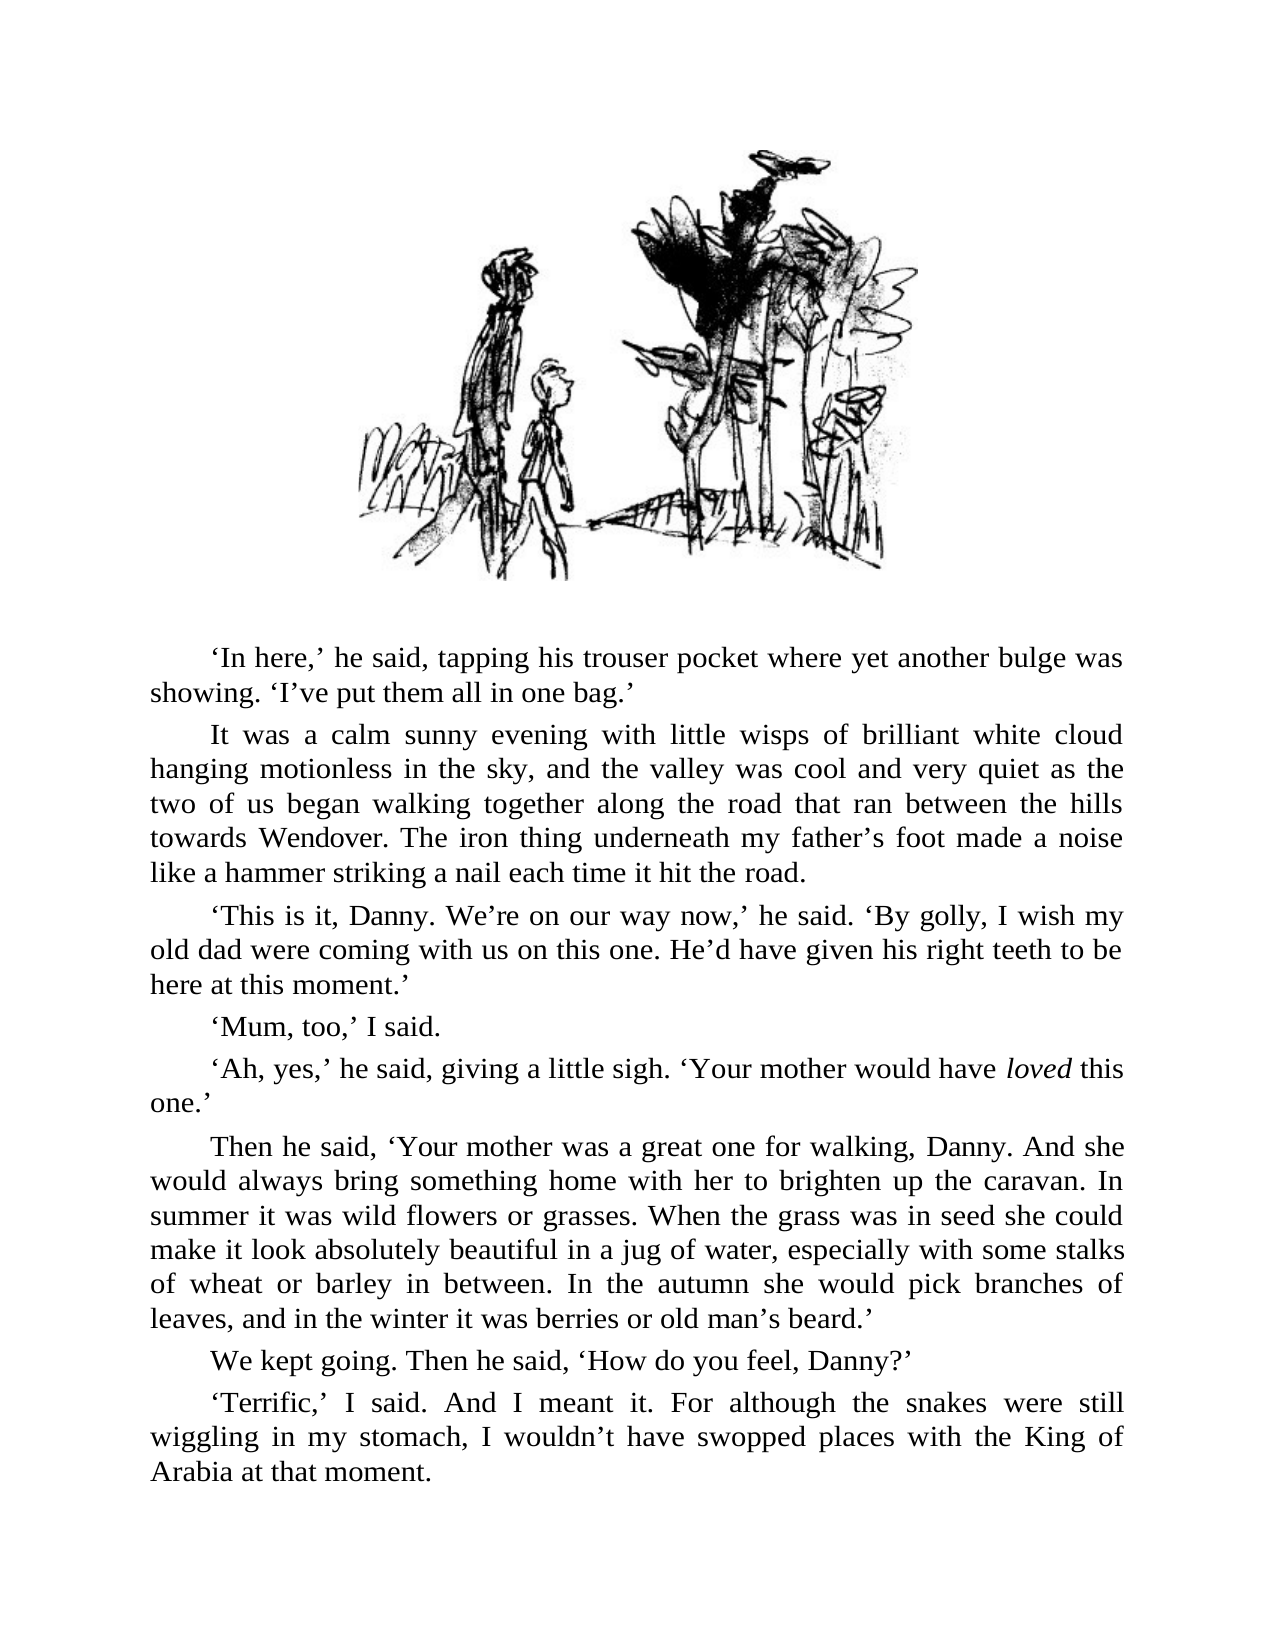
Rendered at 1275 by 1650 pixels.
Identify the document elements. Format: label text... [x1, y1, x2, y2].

text ‘Terrific,’ I said. And I meant it. For although the snakes were still wiggling in my stomach, I wouldn’t have swopped places with the King of Arabia at that moment. [150, 1385, 1125, 1487]
text We kept going. Then he said, ‘How do you feel, Danny?’ [210, 1343, 1137, 1376]
picture [358, 150, 918, 581]
text It was a calm sunny evening with little wisps of brilliant white cloud hanging motionless in the sky, and the valley was cool and very quiet as the two of us began walking together along the road that ran between the hills towards Wendover. The iron thing underneath my father’s foot made a noise like a hammer striking a nail each time it hit the road. [150, 717, 1125, 888]
text Then he said, ‘Your mother was a great one for walking, Danny. And she would always bring something home with her to brighten up the caravan. In summer it was wild flowers or grasses. When the grass was in seed she could make it look absolutely beautiful in a jug of water, especially with some stalks of wheat or barley in between. In the autumn she would pick branches of leaves, and in the winter it was berries or old man’s beard.’ [150, 1129, 1125, 1334]
text ‘In here,’ he said, tapping his trouser pocket where yet another bulge was showing. ‘I’ve put them all in one bag.’ [150, 640, 1125, 708]
text ‘Ah, yes,’ he said, giving a little sigh. ‘Your mother would have loved this one.’ [150, 1051, 1124, 1119]
text ‘Mum, too,’ I said. [210, 1009, 1137, 1042]
text ‘This is it, Danny. We’re on our way now,’ he said. ‘By golly, I wish my old dad were coming with us on this one. He’d have given his right teeth to be here at this moment.’ [150, 898, 1125, 1000]
